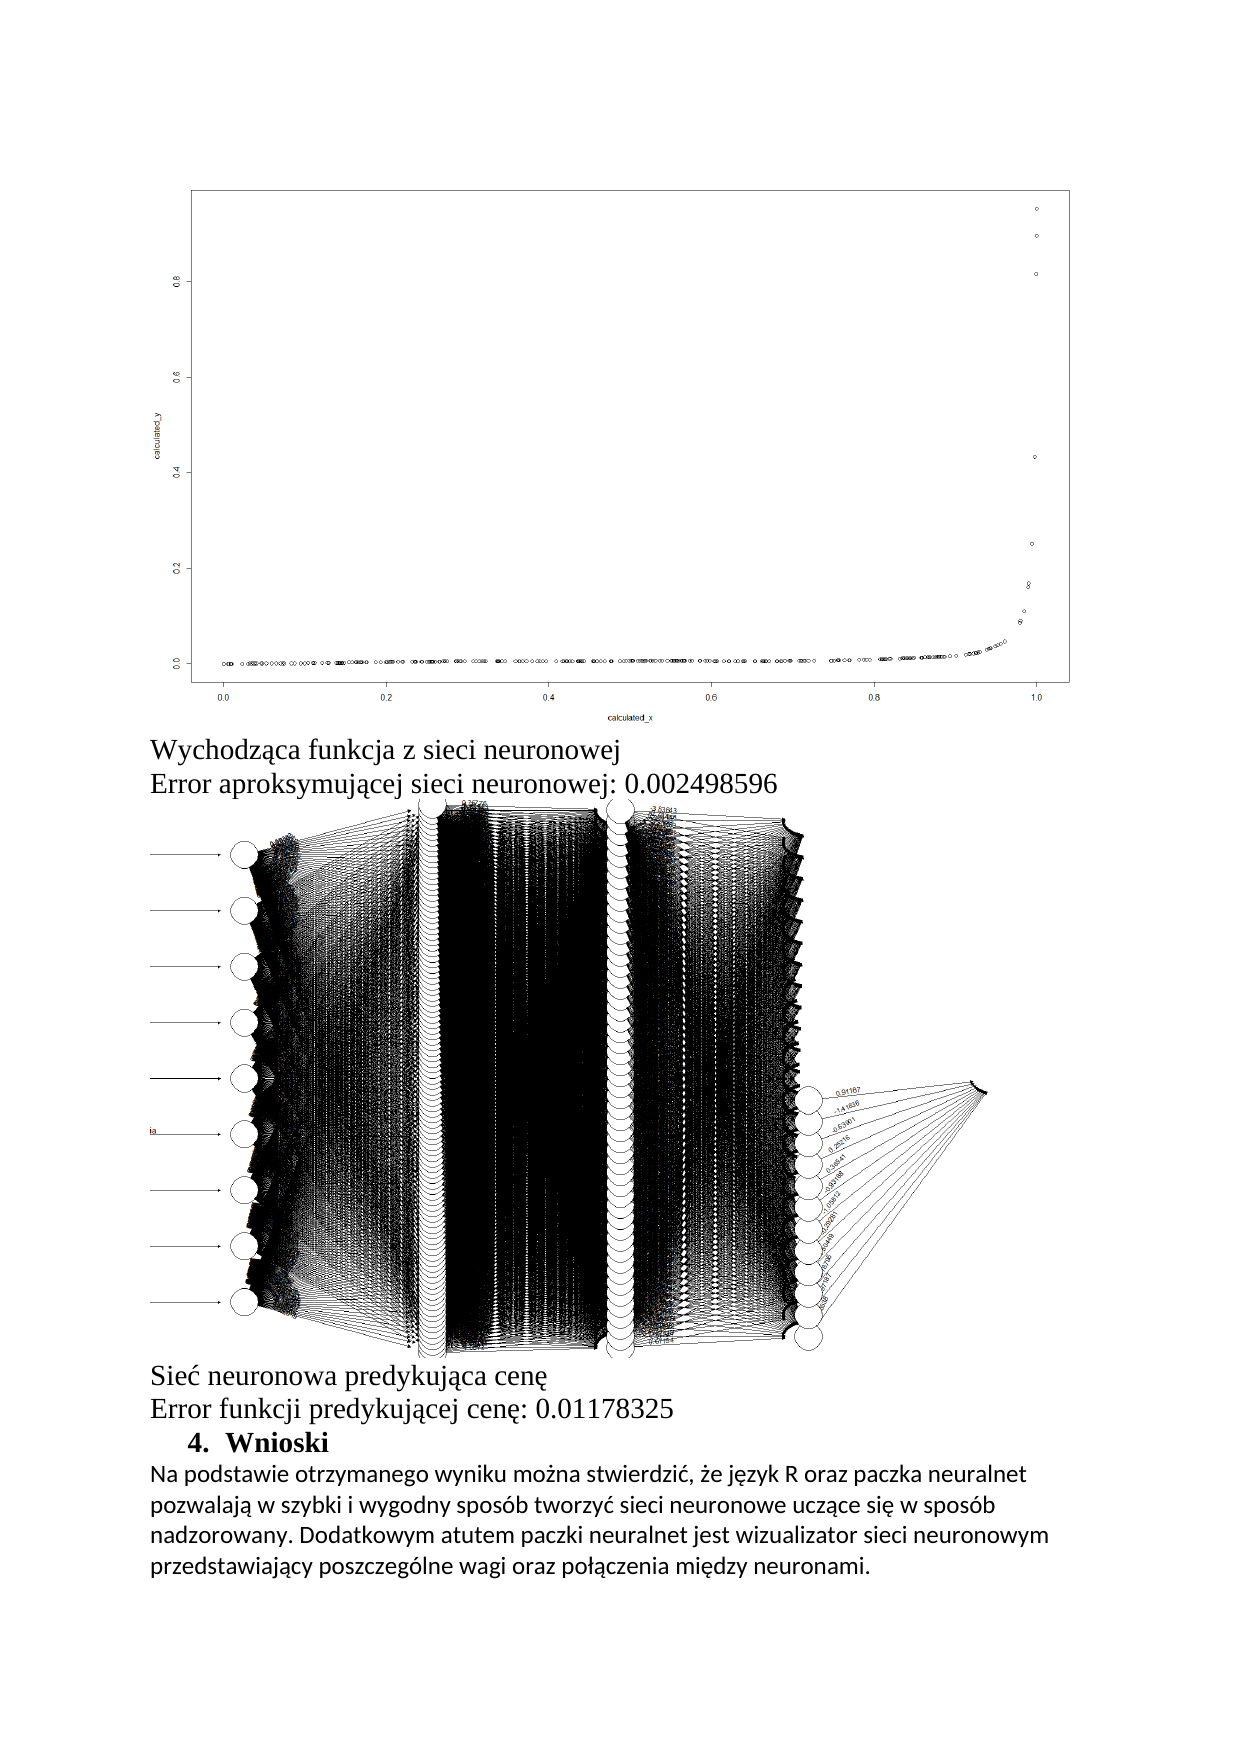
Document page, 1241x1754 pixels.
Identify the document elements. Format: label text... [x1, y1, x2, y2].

text Sieć neuronowa predykująca cenę [150, 1358, 1090, 1391]
picture [150, 799, 1090, 1358]
text Error funkcji predykującej cenę: 0.01178325 [150, 1391, 1090, 1425]
text Error aproksymującej sieci neuronowej: 0.002498596 [150, 766, 1090, 799]
picture [150, 150, 1090, 733]
text Na podstawie otrzymanego wyniku można stwierdzić, że język R oraz paczka neuralnet pozwalają w szybki i wygodny sposób tworzyć sieci neuronowe uczące się w sposób nadzorowany. Dodatkowym atutem paczki neuralnet jest wizualizator sieci neuronowym przedstawiający poszczególne wagi oraz połączenia między neuronami. [150, 1458, 1090, 1581]
text Wychodząca funkcja z sieci neuronowej [150, 733, 1090, 766]
list Wnioski [187, 1425, 1090, 1458]
